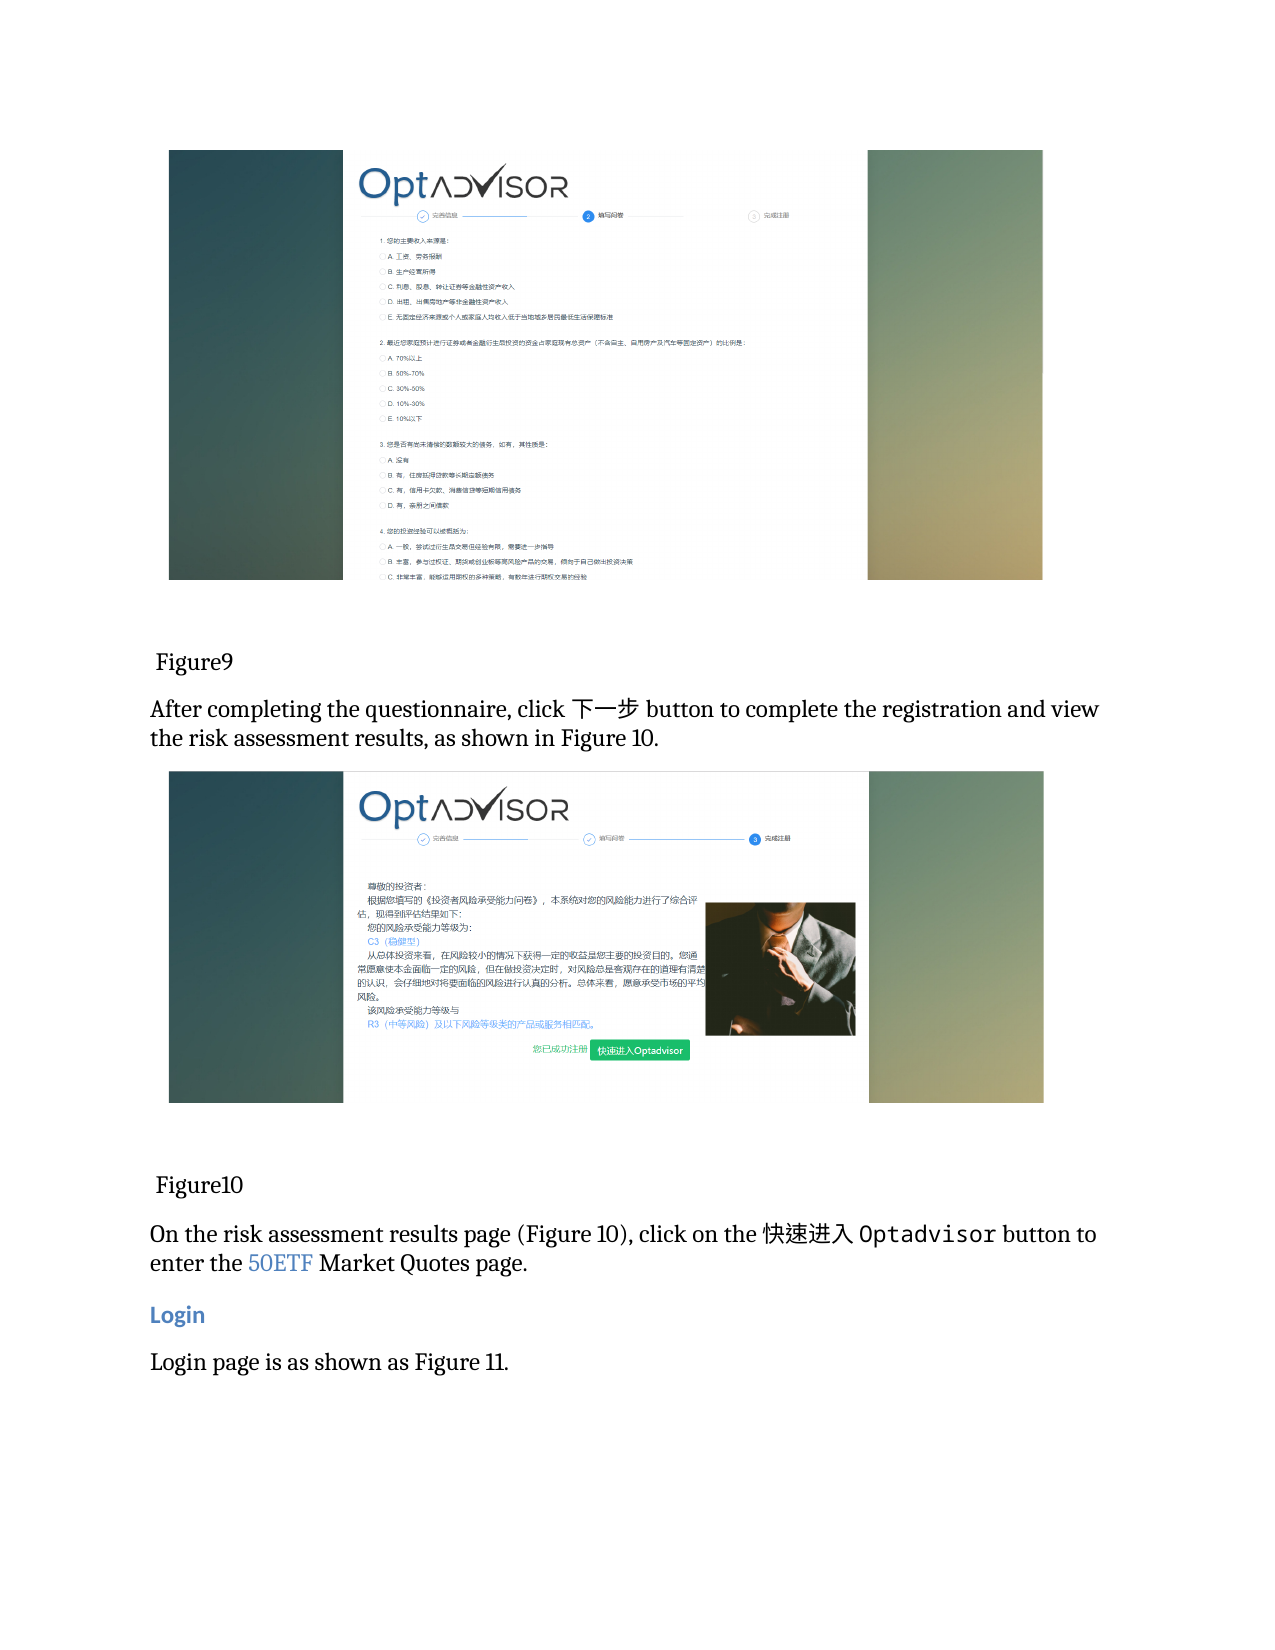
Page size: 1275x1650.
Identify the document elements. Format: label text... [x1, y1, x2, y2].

picture [168, 150, 1044, 580]
text On the risk assessment results page (Figure 10), click on the 快速进入Optadvisor button to enter the 50ETF Market Quotes page. [150, 1218, 1125, 1278]
text After completing the questionnaire, click 下一步 button to complete the registration and view the risk assessment results, as shown in Figure 10. [150, 695, 1125, 753]
text Figure10 [150, 1171, 1125, 1199]
text Figure9 [150, 648, 1125, 676]
text Login page is as shown as Figure 11. [150, 1348, 1125, 1377]
subtitle Login [150, 1299, 1125, 1329]
picture [168, 771, 1044, 1103]
